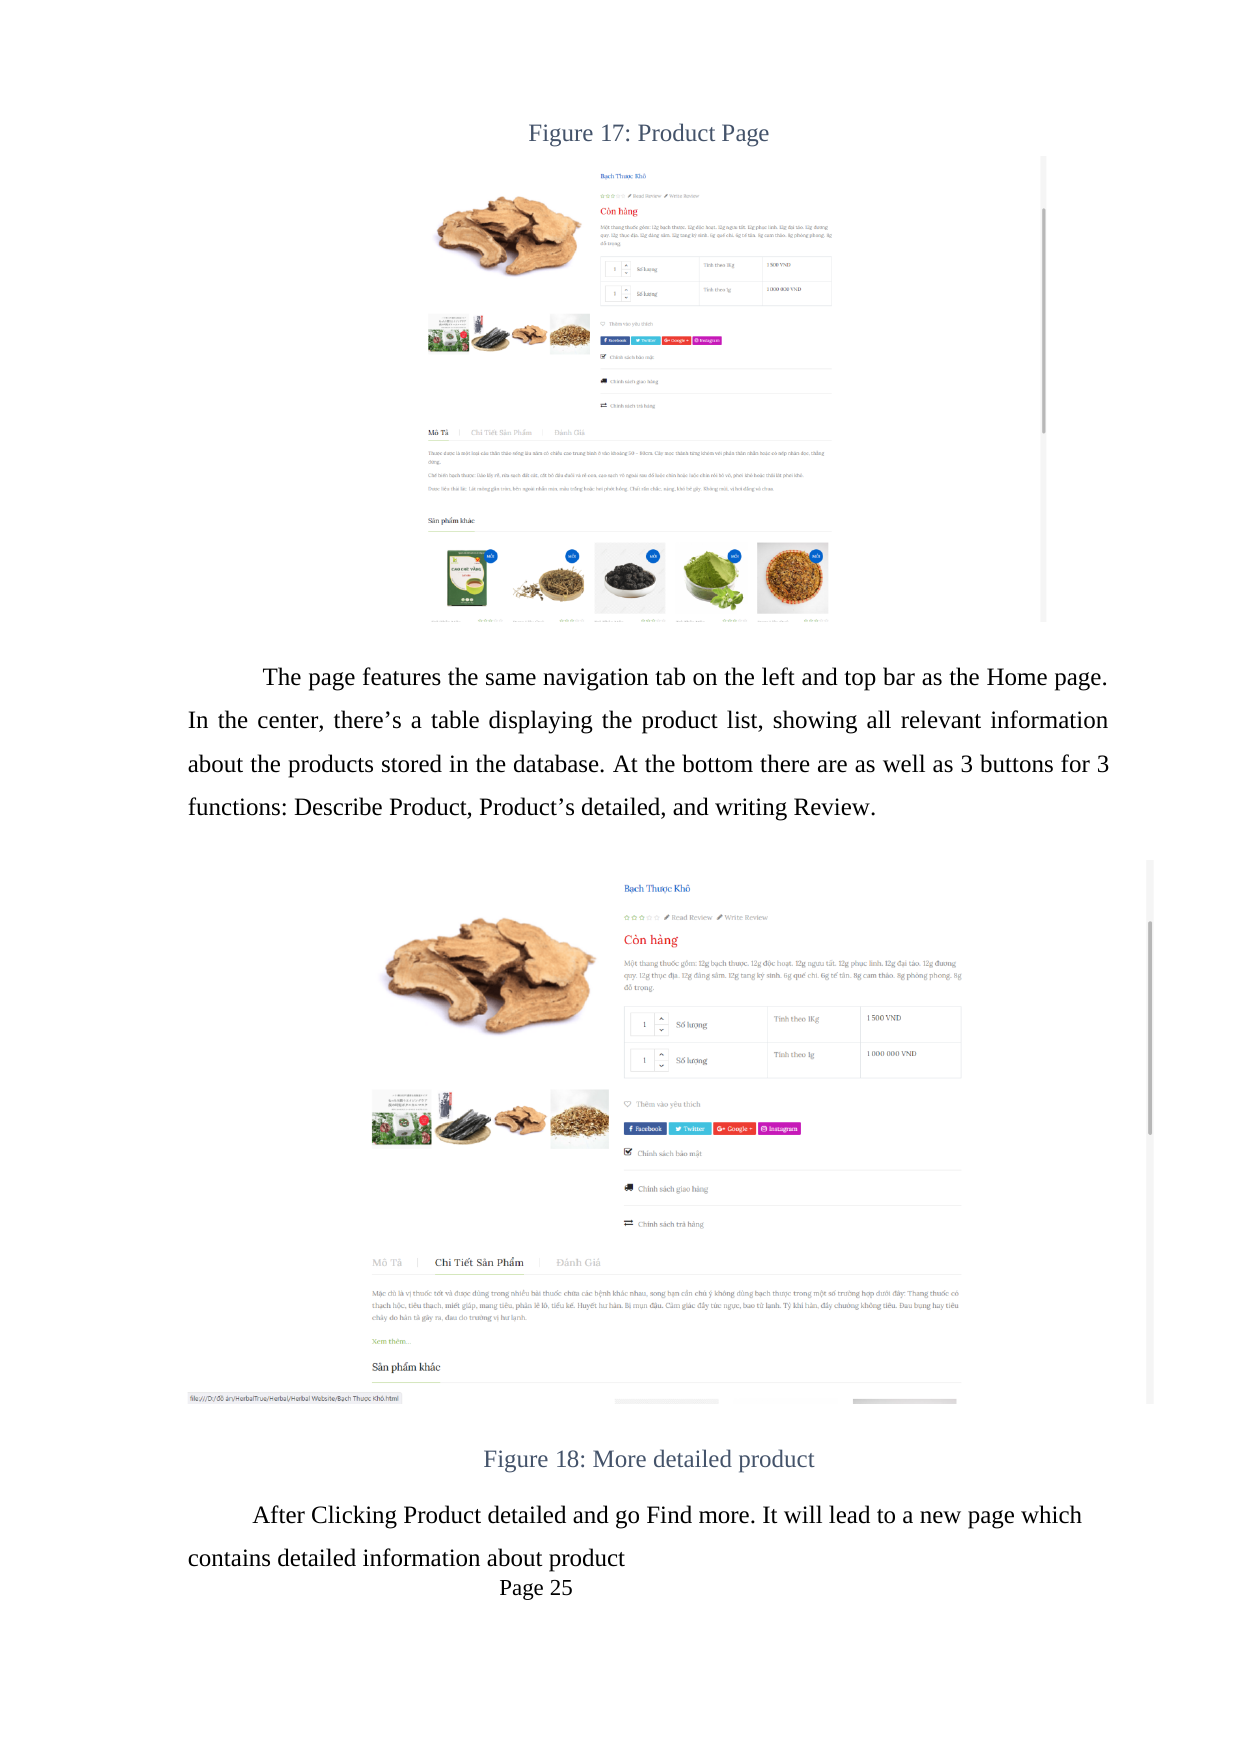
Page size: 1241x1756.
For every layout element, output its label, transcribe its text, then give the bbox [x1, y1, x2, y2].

picture [187, 860, 1154, 1404]
text After Clicking Product detailed and go Find more. It will lead to a new page which contains detailed information about product [188, 1500, 1110, 1572]
text Figure 17: Product Page [177, 118, 1121, 147]
picture [219, 156, 1047, 622]
